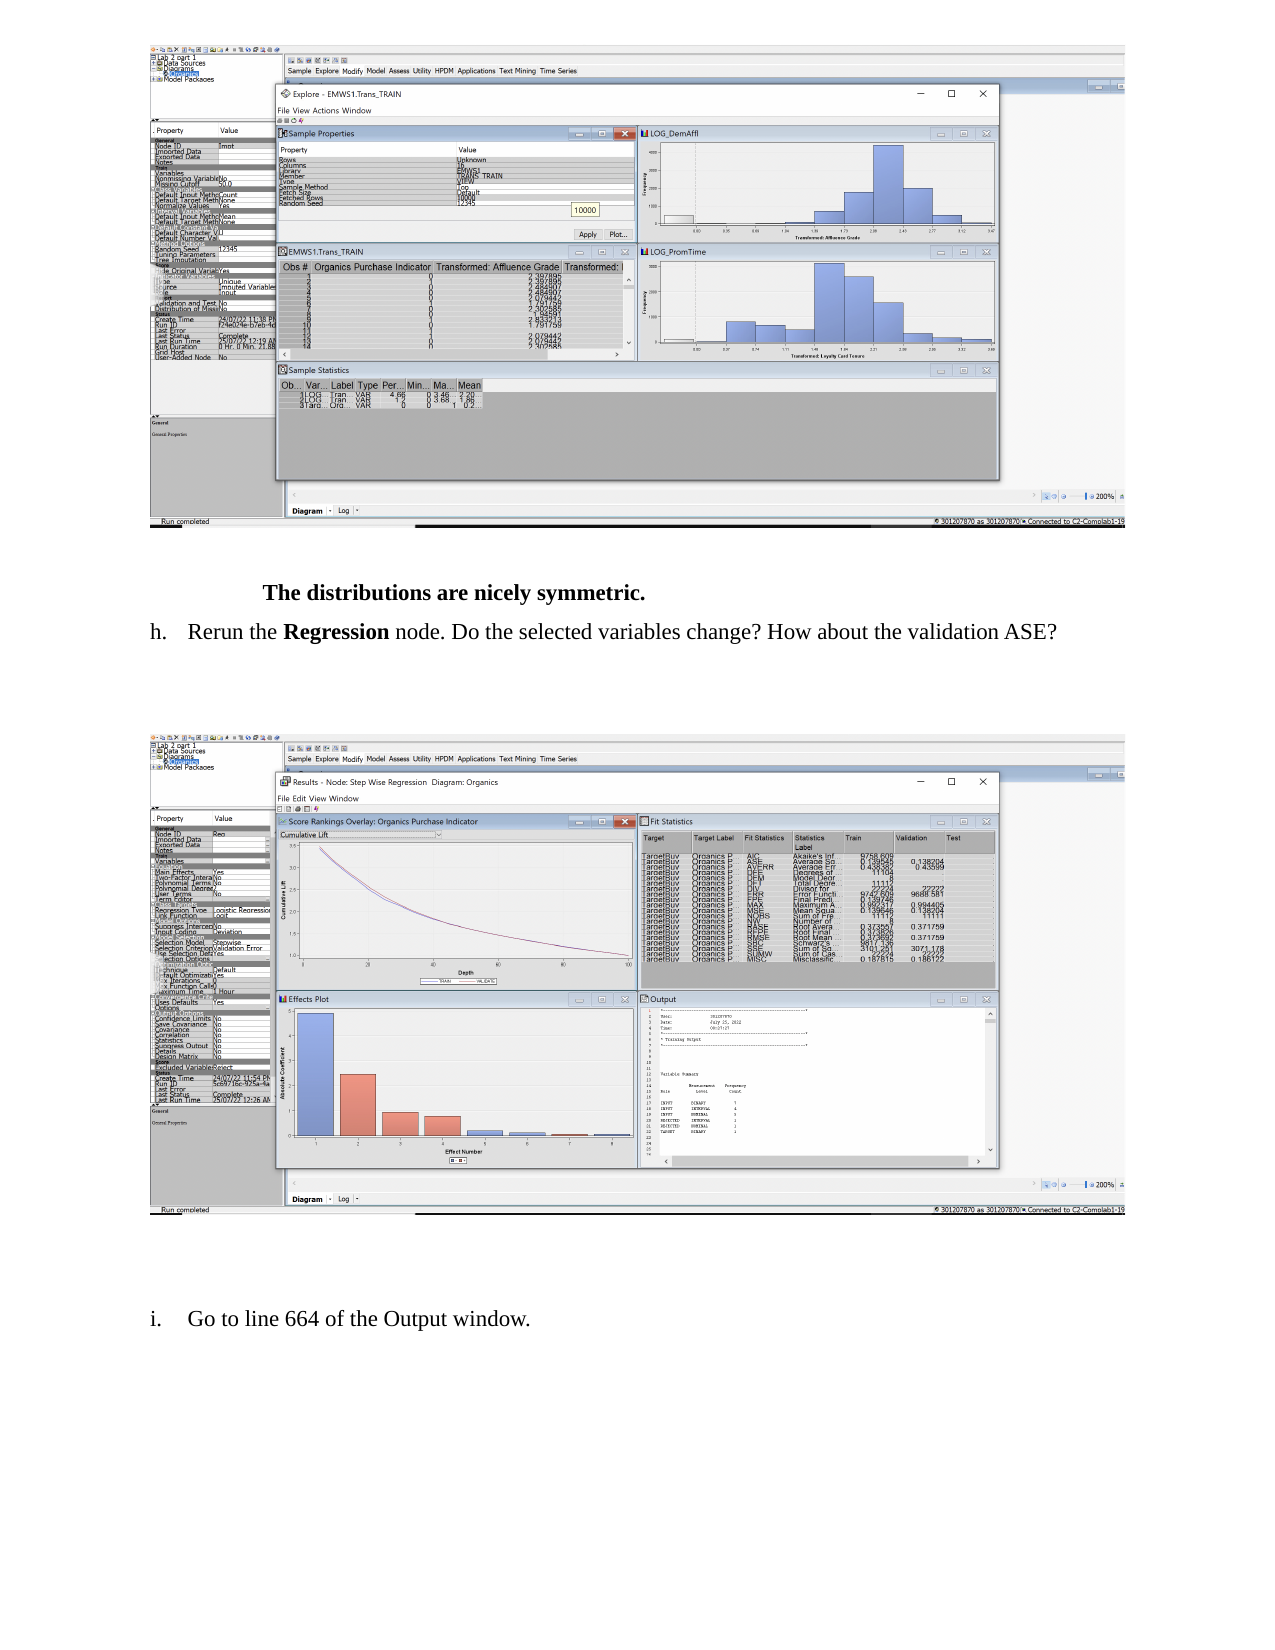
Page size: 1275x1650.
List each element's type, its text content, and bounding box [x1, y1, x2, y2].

picture [150, 734, 1125, 1215]
list The distributions are nicely symmetric. [262, 579, 1125, 606]
list Rerun the Regression node. Do the selected variables change? How about the validation ASE? [150, 618, 1125, 644]
list Go to line 664 of the Output window. [150, 1305, 1125, 1331]
picture [150, 44, 1125, 528]
